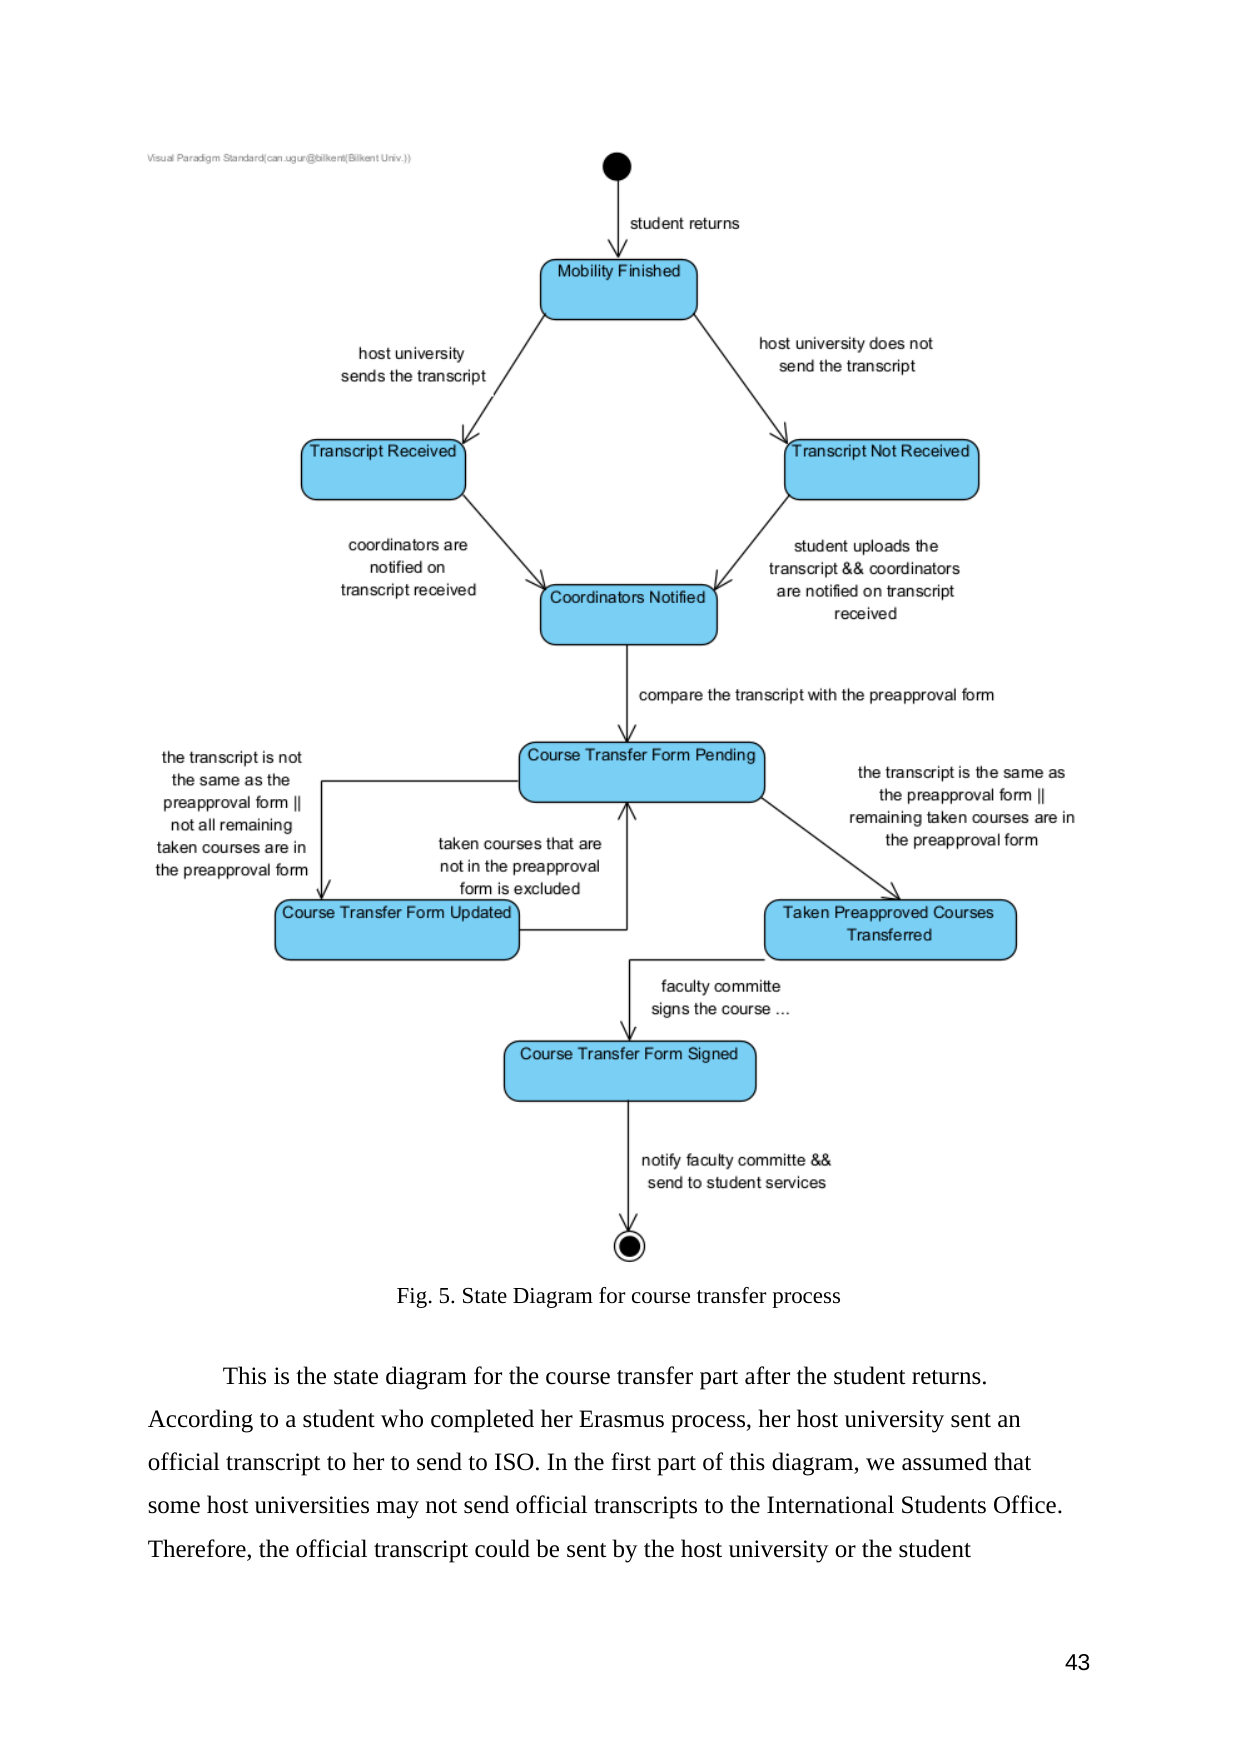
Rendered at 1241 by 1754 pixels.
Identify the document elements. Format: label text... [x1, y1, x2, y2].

picture [147, 150, 1091, 1267]
text Fig. 5. State Diagram for course transfer process [148, 1282, 1090, 1308]
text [148, 1361, 1090, 1562]
